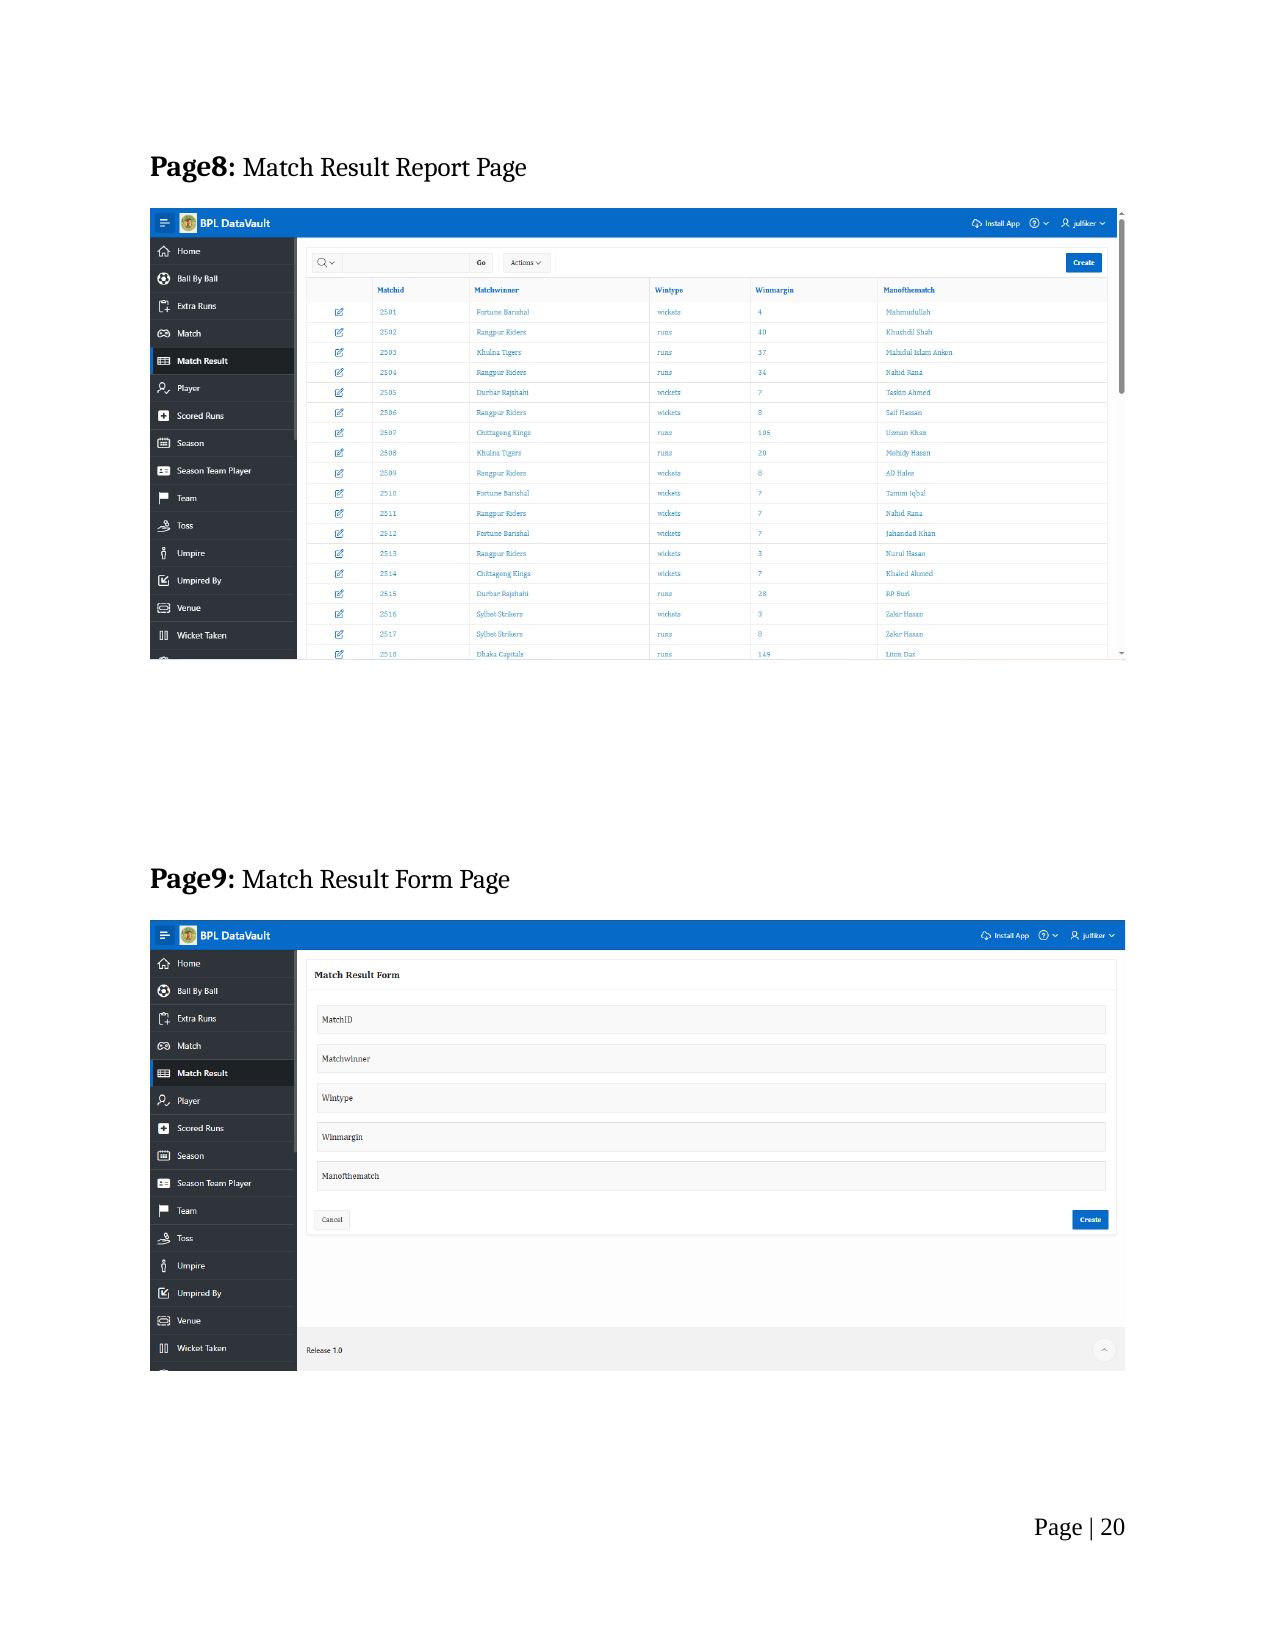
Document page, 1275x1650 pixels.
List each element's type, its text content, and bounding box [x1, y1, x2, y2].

picture [150, 920, 1125, 1371]
text Page8: Match Result Report Page [150, 150, 1044, 183]
picture [150, 208, 1125, 660]
text Page9: Match Result Form Page [150, 862, 1044, 896]
